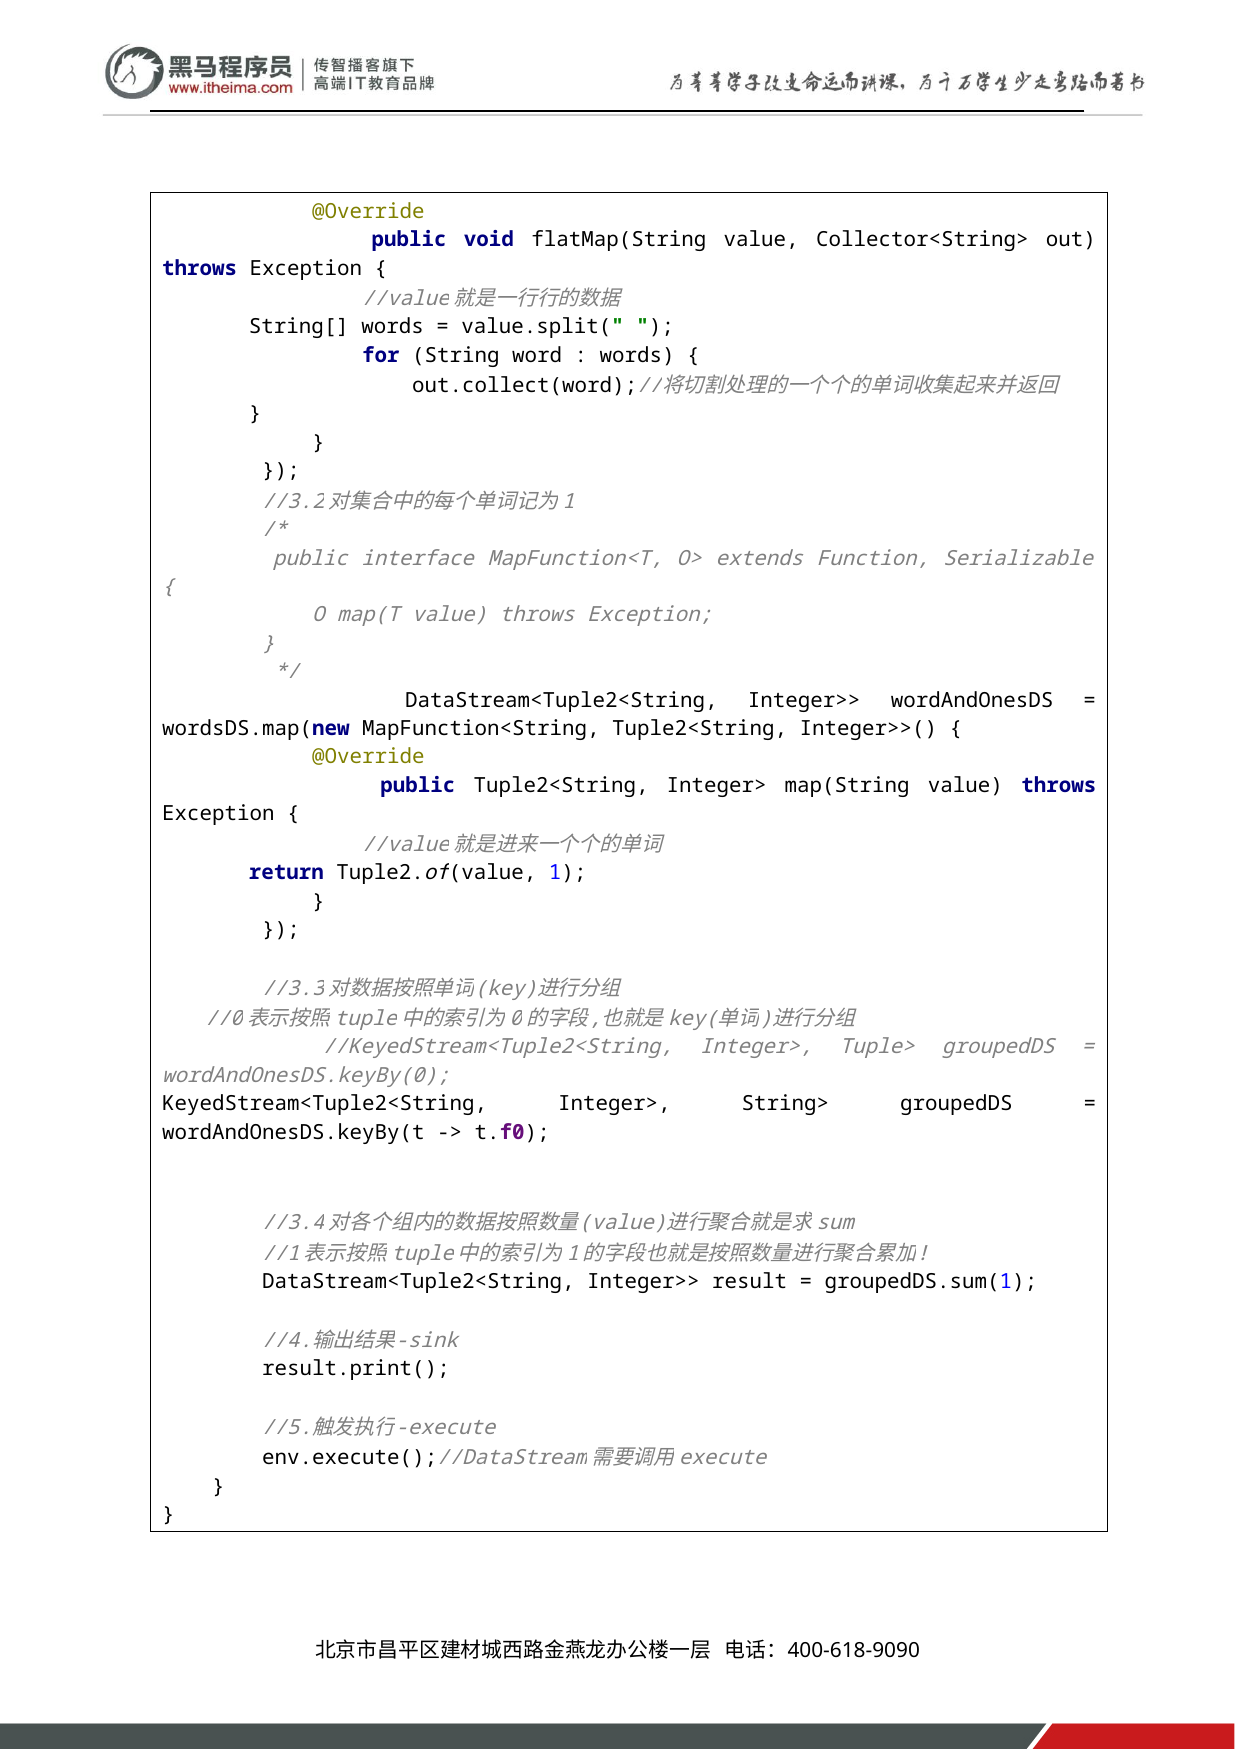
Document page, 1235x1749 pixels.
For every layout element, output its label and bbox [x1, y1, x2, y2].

picture [0, 1664, 1235, 1749]
picture [0, 0, 1235, 123]
table_header [151, 193, 1107, 1531]
